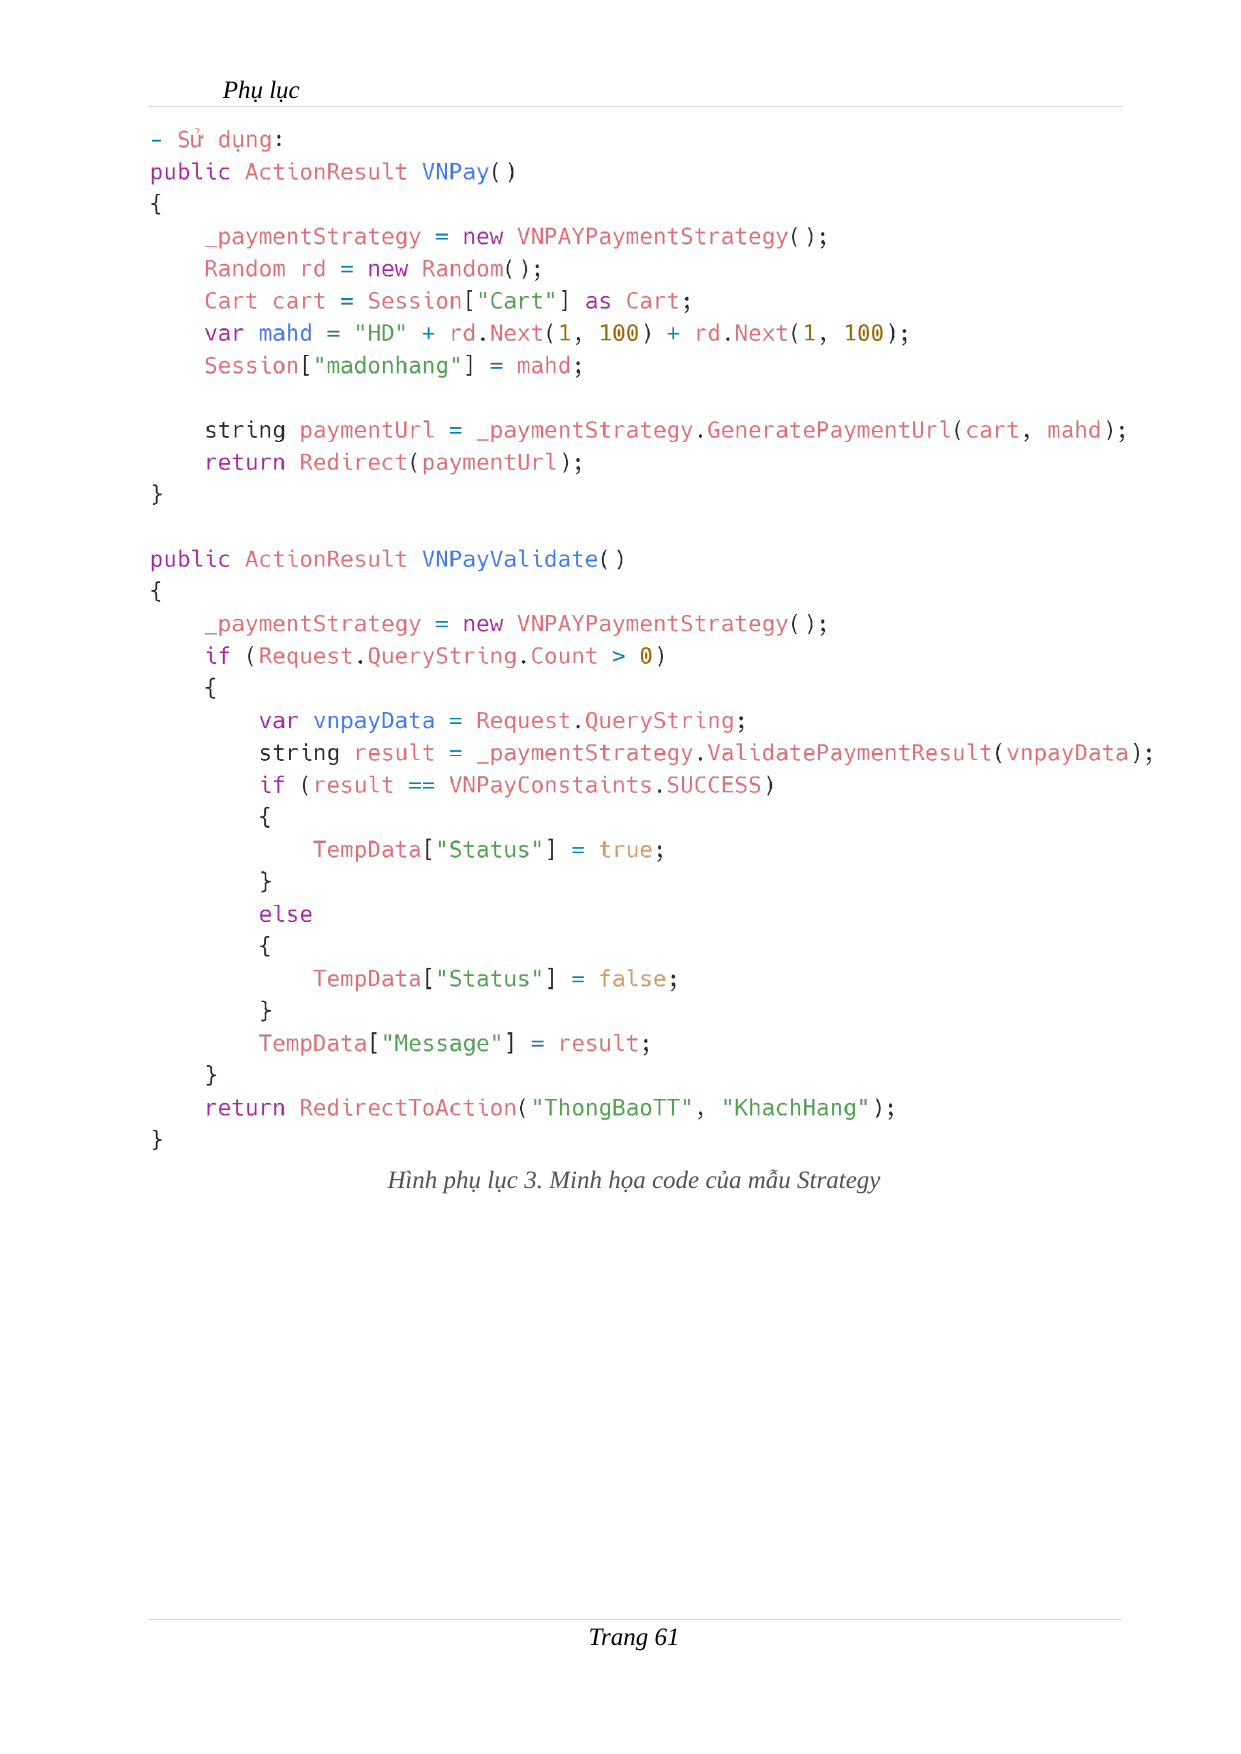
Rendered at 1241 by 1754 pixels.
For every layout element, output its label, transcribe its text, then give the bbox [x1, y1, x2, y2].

text Hình phụ lục 3. Minh họa code của mẫu Strategy [148, 1165, 1122, 1194]
picture [147, 119, 1151, 1150]
